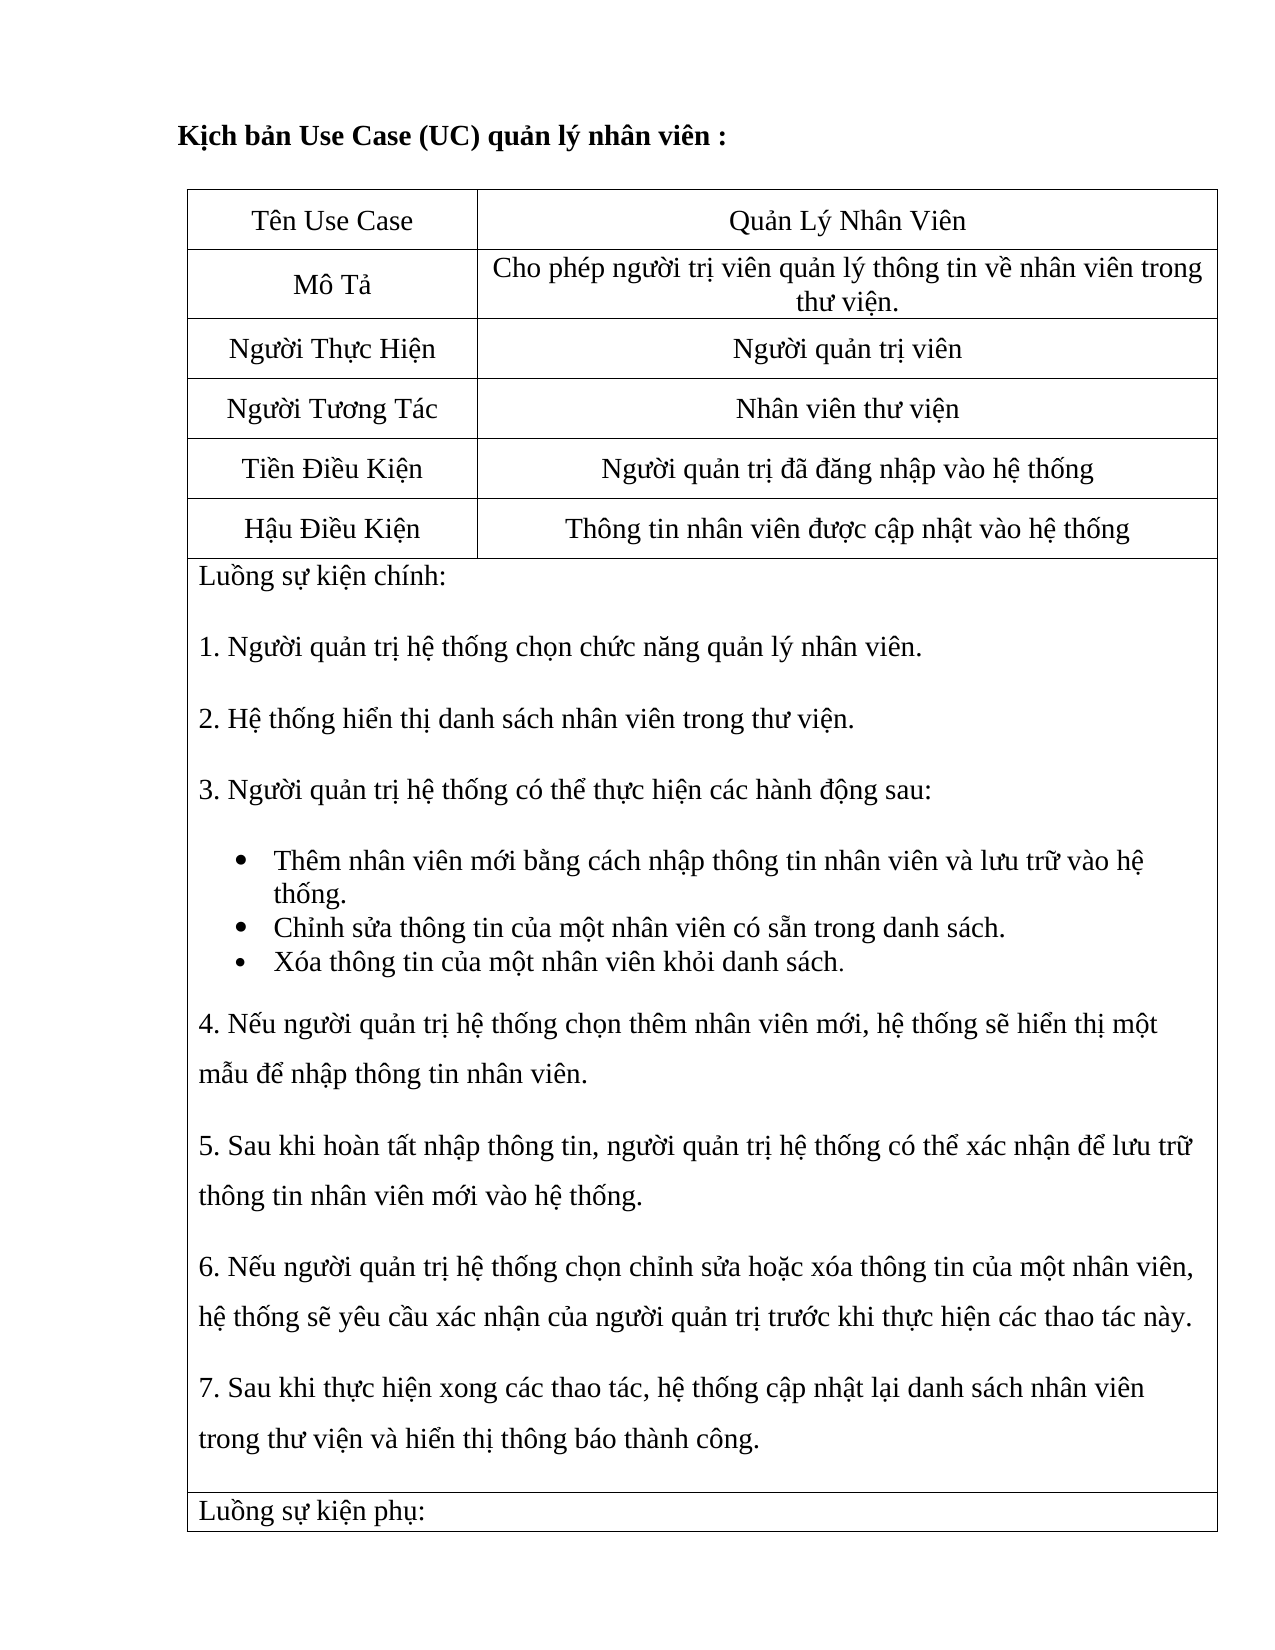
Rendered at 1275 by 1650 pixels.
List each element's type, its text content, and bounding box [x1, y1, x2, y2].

table_header Quản Lý Nhân Viên [478, 190, 1217, 249]
table_header Tên Use Case [188, 190, 477, 249]
table_cell Hậu Điều Kiện [188, 499, 477, 557]
table_cell Cho phép người trị viên quản lý thông tin về nhân viên trong thư viện. [478, 250, 1217, 317]
table_cell Thông tin nhân viên được cập nhật vào hệ thống [478, 499, 1217, 557]
table_cell Người quản trị viên [478, 319, 1217, 377]
table_cell Mô Tả [188, 250, 477, 317]
table_cell Tiền Điều Kiện [188, 439, 477, 497]
table_cell Người quản trị đã đăng nhập vào hệ thống [478, 439, 1217, 497]
table_cell Người Tương Tác [188, 379, 477, 437]
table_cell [188, 1493, 1217, 1531]
text Kịch bản Use Case (UC) quản lý nhân viên : [177, 118, 1157, 152]
table_cell Nhân viên thư viện [478, 379, 1217, 437]
table_cell Người Thực Hiện [188, 319, 477, 377]
table_cell Luồng sự kiện chính: 1. Người quản trị hệ thống chọn chức năng quản lý nhân viên. 2. Hệ thống hiển thị danh sách nhân viên trong thư viện. 3. Người quản trị hệ thống có thể thực hiện các hành động sau: Thêm nhân viên mới bằng cách nhập thông tin nhân viên và lưu trữ vào hệ thống. Chỉnh sửa thông tin của một nhân viên có sẵn trong danh sách. Xóa thông tin của một nhân viên khỏi danh sách. 4. Nếu người quản trị hệ thống chọn thêm nhân viên mới, hệ thống sẽ hiển thị một mẫu để nhập thông tin nhân viên. 5. Sau khi hoàn tất nhập thông tin, người quản trị hệ thống có thể xác nhận để lưu trữ thông tin nhân viên mới vào hệ thống. 6. Nếu người quản trị hệ thống chọn chỉnh sửa hoặc xóa thông tin của một nhân viên, hệ thống sẽ yêu cầu xác nhận của người quản trị trước khi thực hiện các thao tác này. 7. Sau khi thực hiện xong các thao tác, hệ thống cập nhật lại danh sách nhân viên trong thư viện và hiển thị thông báo thành công. [188, 559, 1217, 1492]
